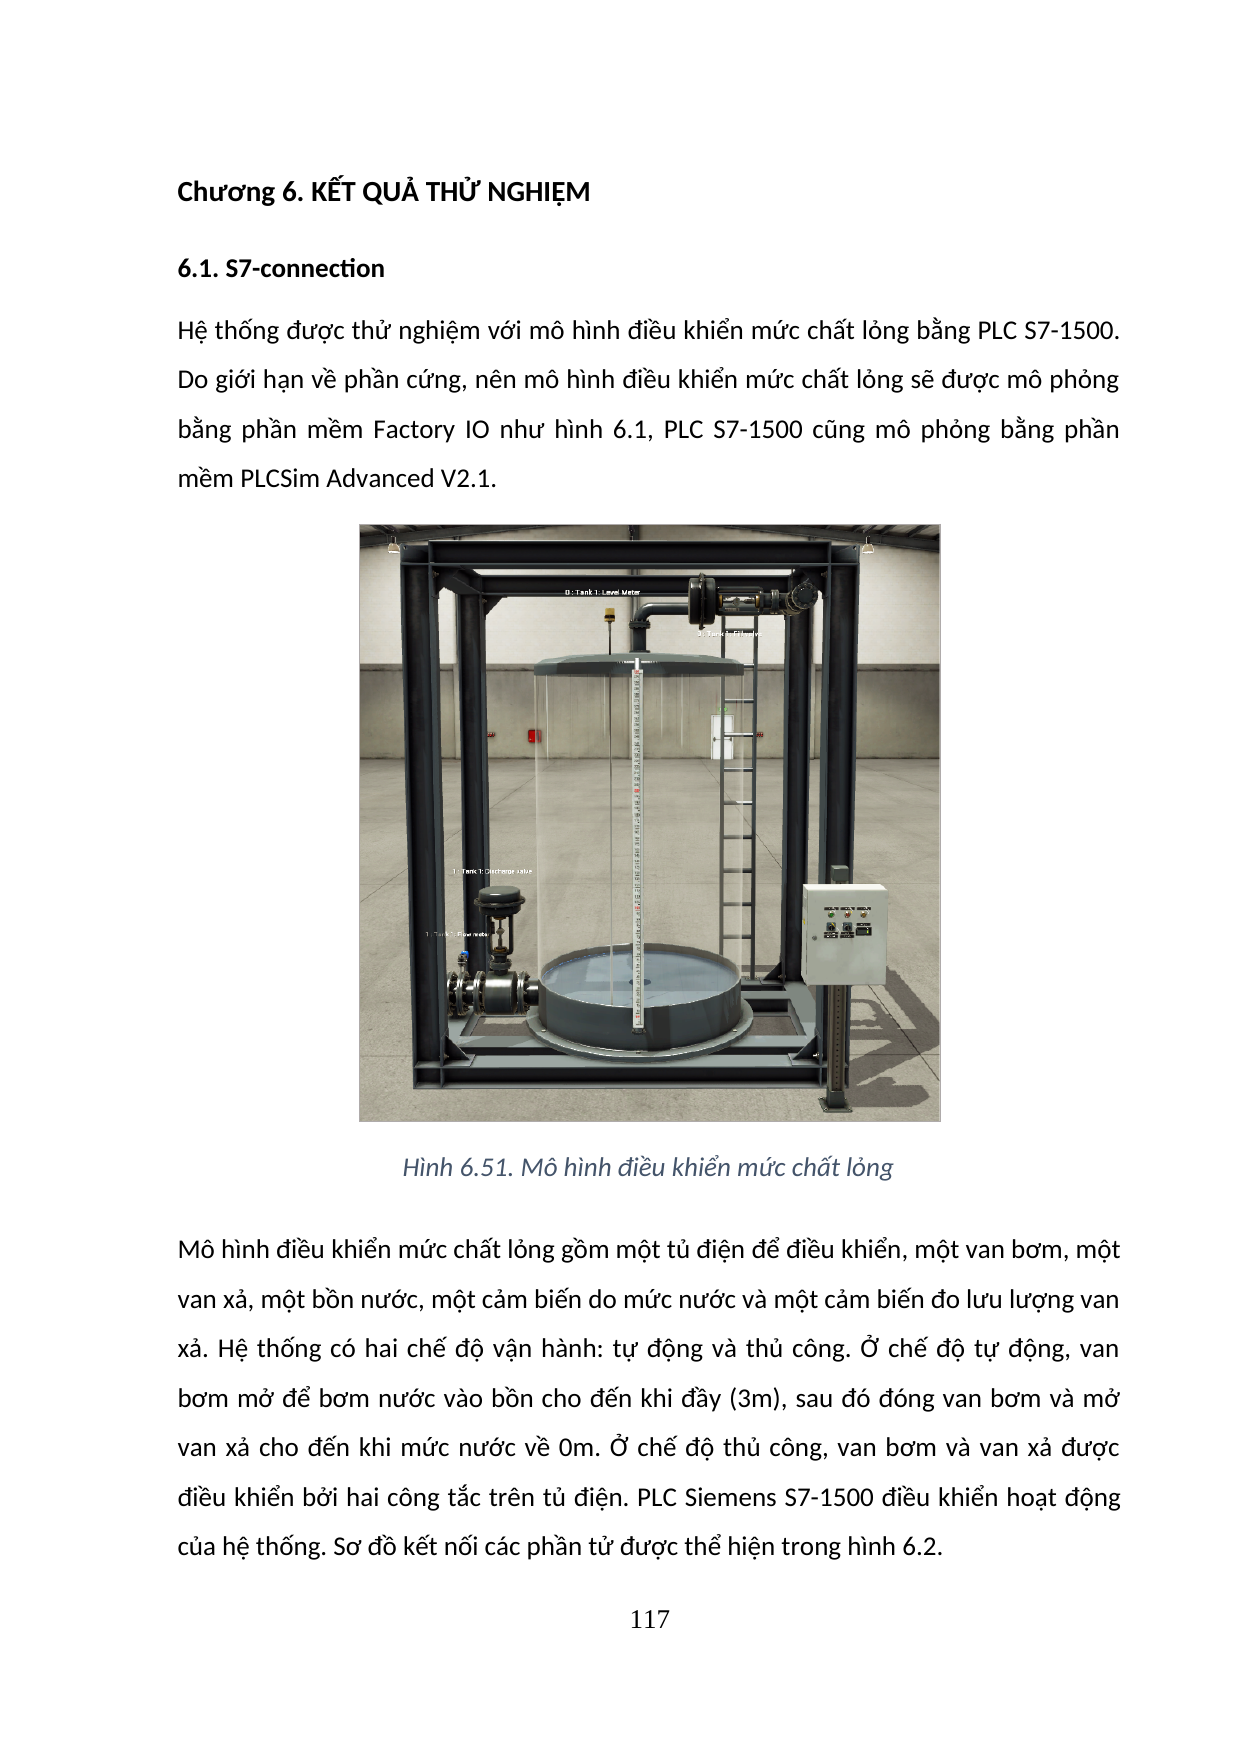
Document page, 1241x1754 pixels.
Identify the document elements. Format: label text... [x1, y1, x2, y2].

text Mô hình điều khiển mức chất lỏng gồm một tủ điện để điều khiển, một van bơm, một van xả, một bồn nước, một cảm biến do mức nước và một cảm biến đo lưu lượng van xả. Hệ thống có hai chế độ vận hành: tự động và thủ công. Ở chế độ tự động, van bơm mở để bơm nước vào bồn cho đến khi đầy (3m), sau đó đóng van bơm và mở van xả cho đến khi mức nước về 0m. Ở chế độ thủ công, van bơm và van xả được điều khiển bởi hai công tắc trên tủ điện. PLC Siemens S7-1500 điều khiển hoạt động của hệ thống. Sơ đồ kết nối các phần tử được thể hiện trong hình 6.2. [177, 1233, 1122, 1563]
text Hệ thống được thử nghiệm với mô hình điều khiển mức chất lỏng bằng PLC S7-1500. Do giới hạn về phần cứng, nên mô hình điều khiển mức chất lỏng sẽ được mô phỏng bằng phần mềm Factory IO như hình 6.1, PLC S7-1500 cũng mô phỏng bằng phần mềm PLCSim Advanced V2.1. [177, 313, 1122, 494]
subtitle KẾT QUẢ THỬ NGHIỆM [177, 173, 1122, 208]
picture [360, 525, 940, 1121]
subtitle S7-connection [177, 251, 1122, 284]
